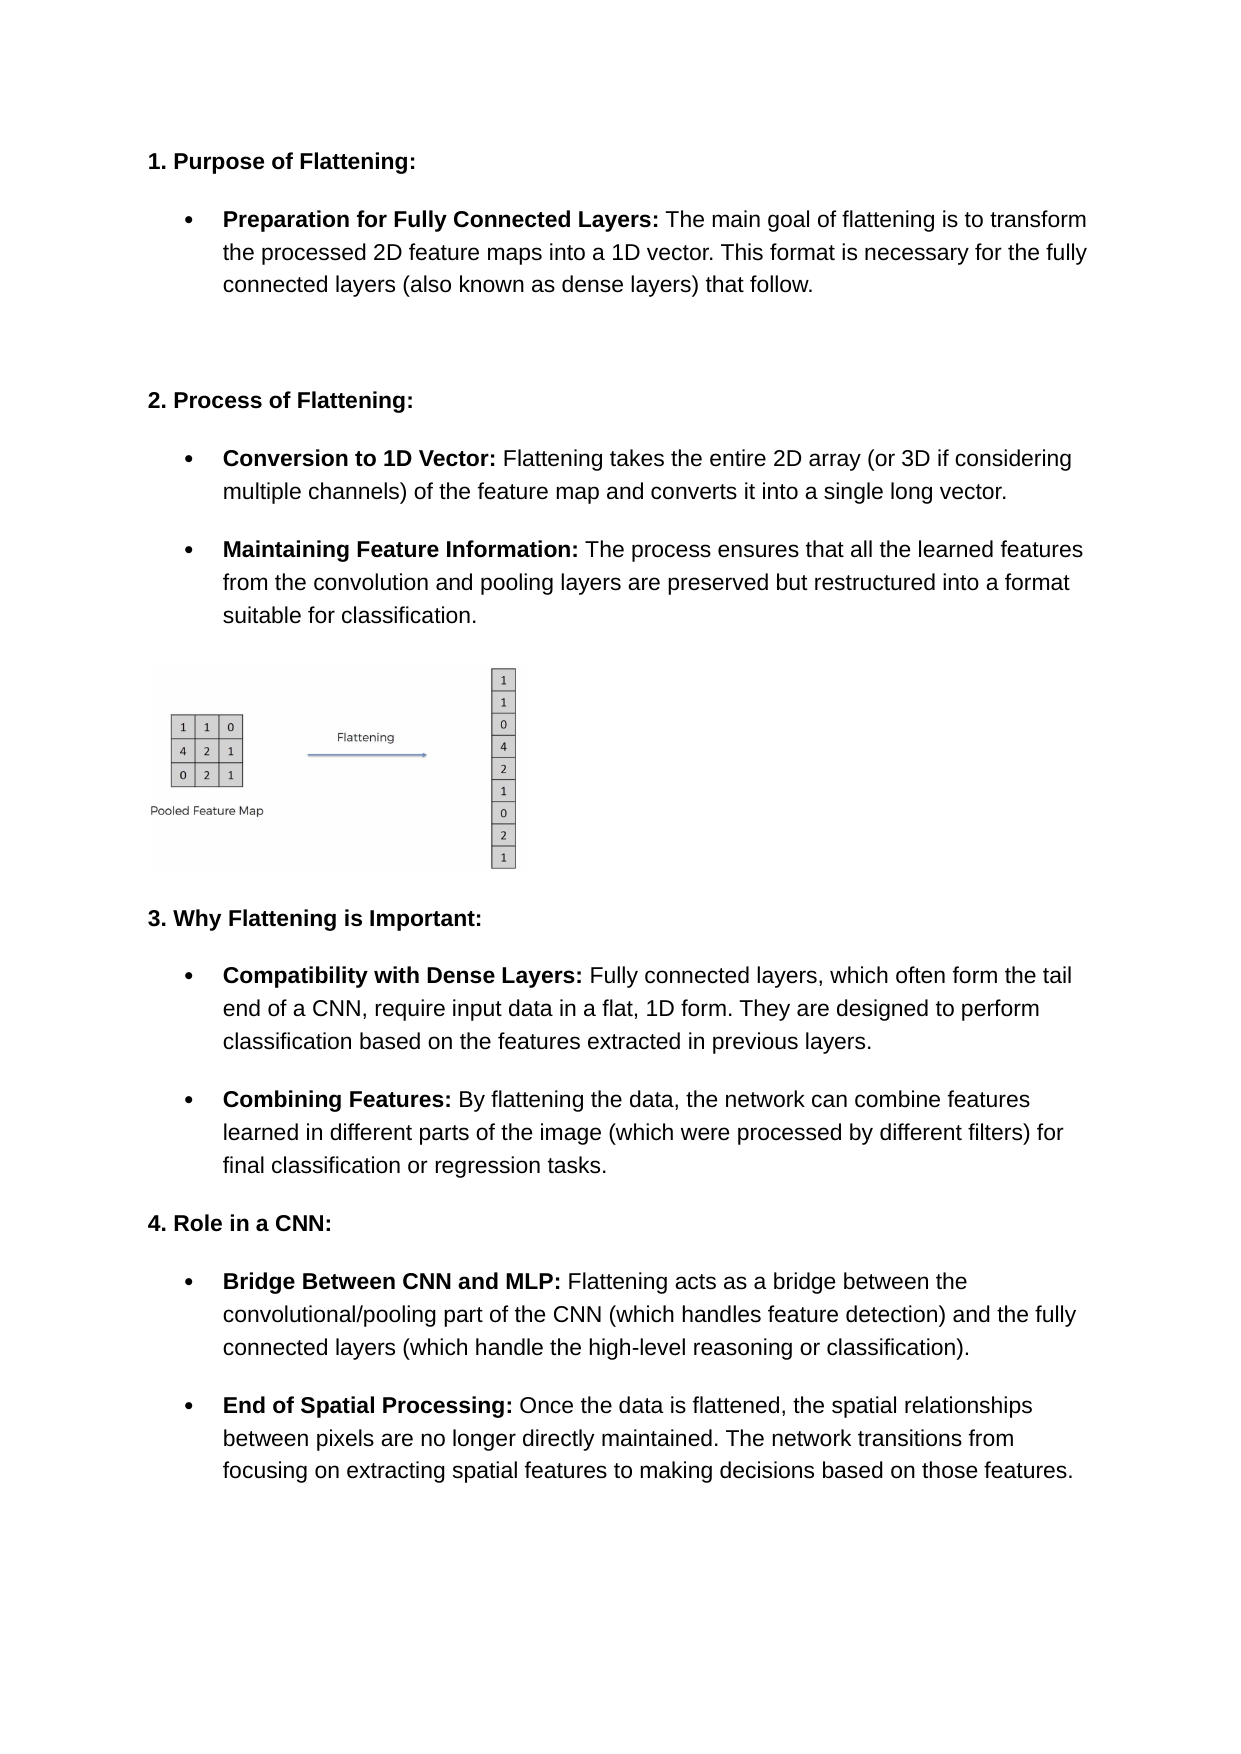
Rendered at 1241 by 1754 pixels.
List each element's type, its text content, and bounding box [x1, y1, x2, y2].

list Combining Features: By flattening the data, the network can combine features learned in different parts of the image (which were processed by different filters) for final classification or regression tasks. [185, 1086, 1093, 1178]
picture [147, 659, 526, 873]
list Preparation for Fully Connected Layers: The main goal of flattening is to transform the processed 2D feature maps into a 1D vector. This format is necessary for the fully connected layers (also known as dense layers) that follow. [185, 206, 1093, 298]
list Compatibility with Dense Layers: Fully connected layers, which often form the tail end of a CNN, require input data in a flat, 1D form. They are designed to perform classification based on the features extracted in previous layers. [185, 962, 1093, 1055]
text 3. Why Flattening is Important: [148, 904, 1093, 931]
text 1. Purpose of Flattening: [148, 148, 1093, 174]
text 4. Role in a CNN: [148, 1210, 1093, 1236]
list Maintaining Feature Information: The process ensures that all the learned features from the convolution and pooling layers are preserved but restructured into a format suitable for classification. [185, 536, 1093, 628]
list Bridge Between CNN and MLP: Flattening acts as a bridge between the convolutional/pooling part of the CNN (which handles feature detection) and the fully connected layers (which handle the high-level reasoning or classification). [185, 1268, 1093, 1360]
list Conversion to 1D Vector: Flattening takes the entire 2D array (or 3D if considering multiple channels) of the feature map and converts it into a single long vector. [185, 445, 1093, 504]
list End of Spatial Processing: Once the data is flattened, the spatial relationships between pixels are no longer directly maintained. The network transitions from focusing on extracting spatial features to making decisions based on those features. [185, 1392, 1093, 1484]
text 2. Process of Flattening: [148, 387, 1093, 413]
